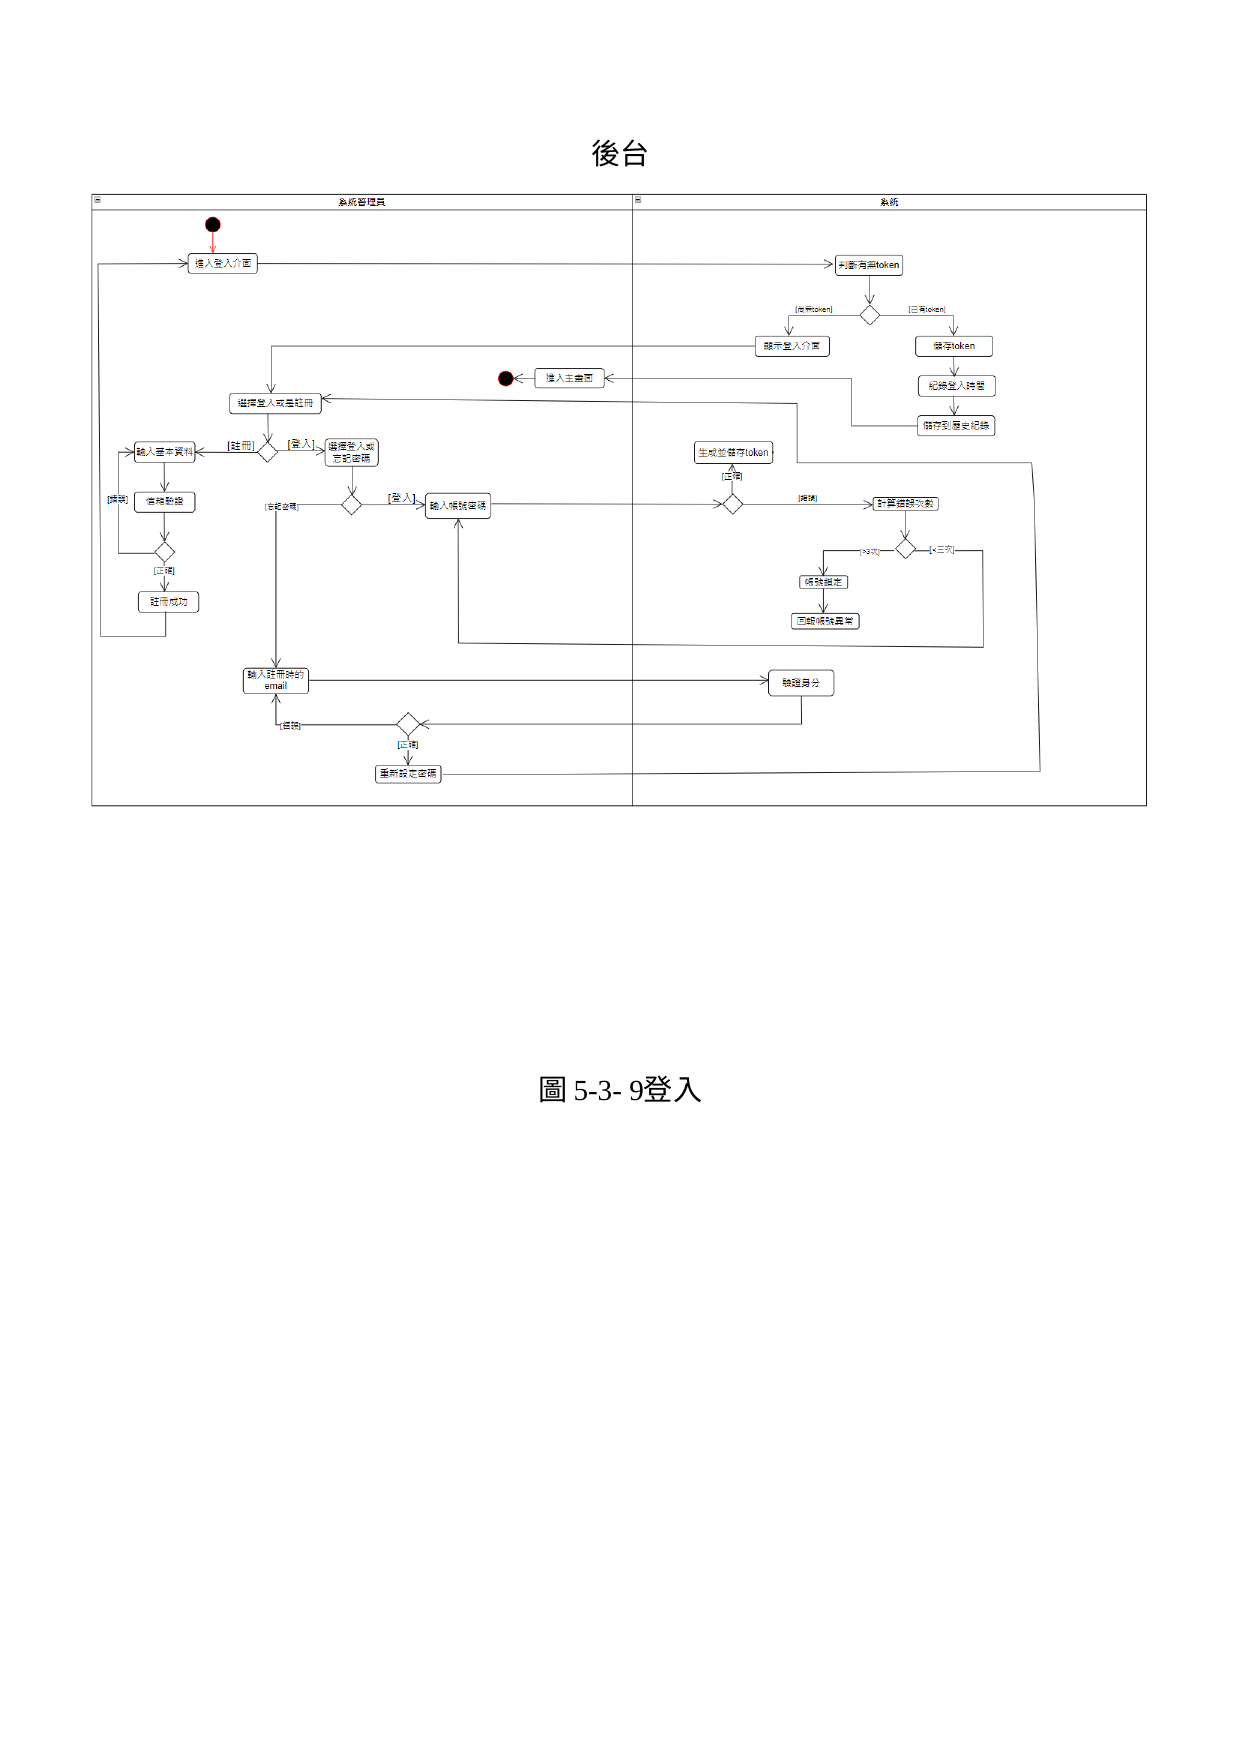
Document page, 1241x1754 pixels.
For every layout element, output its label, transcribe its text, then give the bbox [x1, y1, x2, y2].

text 後台 [89, 114, 1152, 189]
picture [88, 189, 1152, 808]
text 圖5-3- 9登入 [89, 1052, 1152, 1127]
